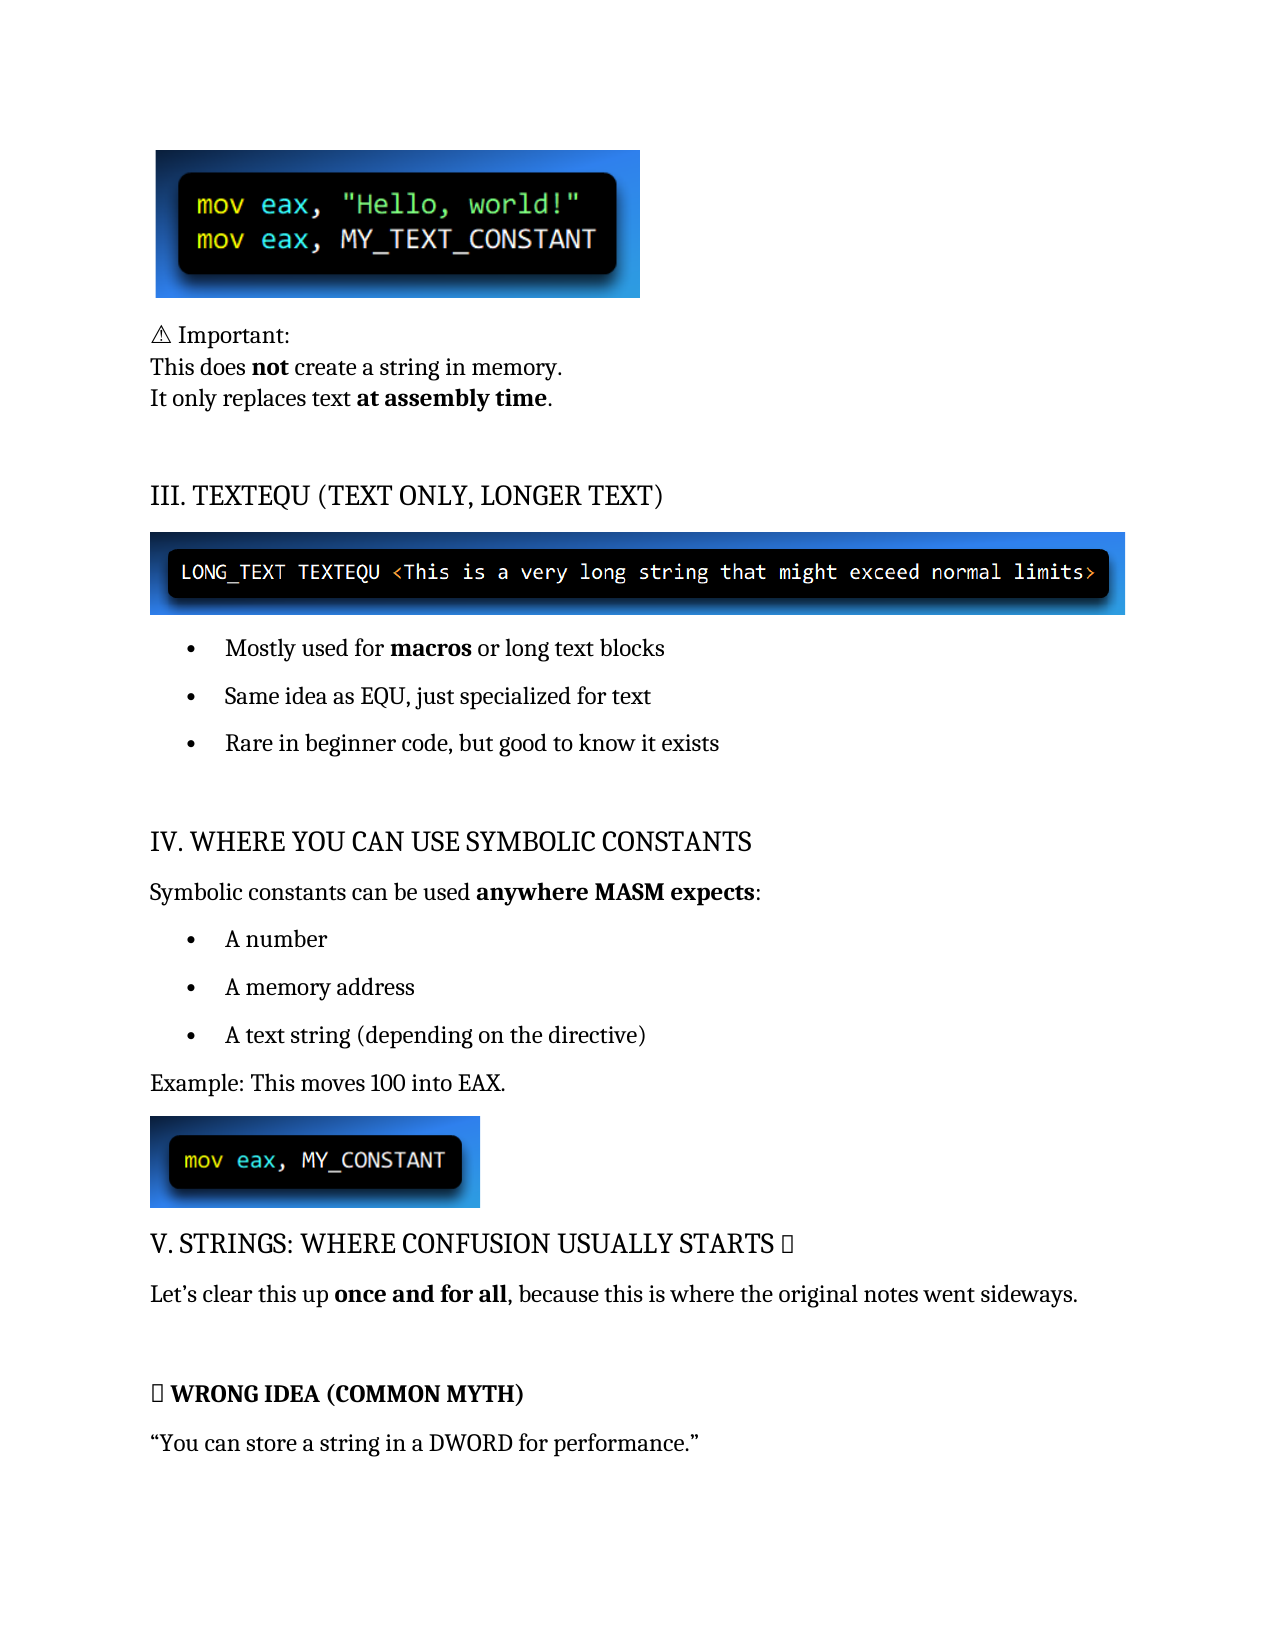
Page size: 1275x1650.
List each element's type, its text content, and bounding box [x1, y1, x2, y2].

text ❌ WRONG IDEA (COMMON MYTH) [150, 1375, 1125, 1409]
list A memory address [187, 973, 1125, 1002]
text Symbolic constants can be used anywhere MASM expects: [150, 878, 1125, 906]
text “You can store a string in a DWORD for performance.” [150, 1429, 1125, 1457]
list Same idea as EQU, just specialized for text [187, 682, 1125, 710]
text IV. WHERE YOU CAN USE SYMBOLIC CONSTANTS [150, 825, 1125, 858]
text ⚠️ Important: This does not create a string in memory. It only replaces text at assembly time. [150, 316, 1125, 413]
list Mostly used for macros or long text blocks [187, 634, 1125, 663]
text Let’s clear this up once and for all, because this is where the original notes went sideways. [150, 1280, 1125, 1309]
list Rare in beginner code, but good to know it exists [187, 729, 1125, 758]
list A text string (depending on the directive) [187, 1021, 1125, 1049]
picture [150, 532, 1125, 615]
list A number [187, 925, 1125, 954]
text Example: This moves 100 into EAX. [150, 1068, 1125, 1097]
picture [150, 1116, 481, 1208]
text V. STRINGS: WHERE CONFUSION USUALLY STARTS 🔥 [150, 1226, 1125, 1261]
text III. TEXTEQU (TEXT ONLY, LONGER TEXT) [150, 479, 1125, 513]
picture [155, 150, 640, 298]
